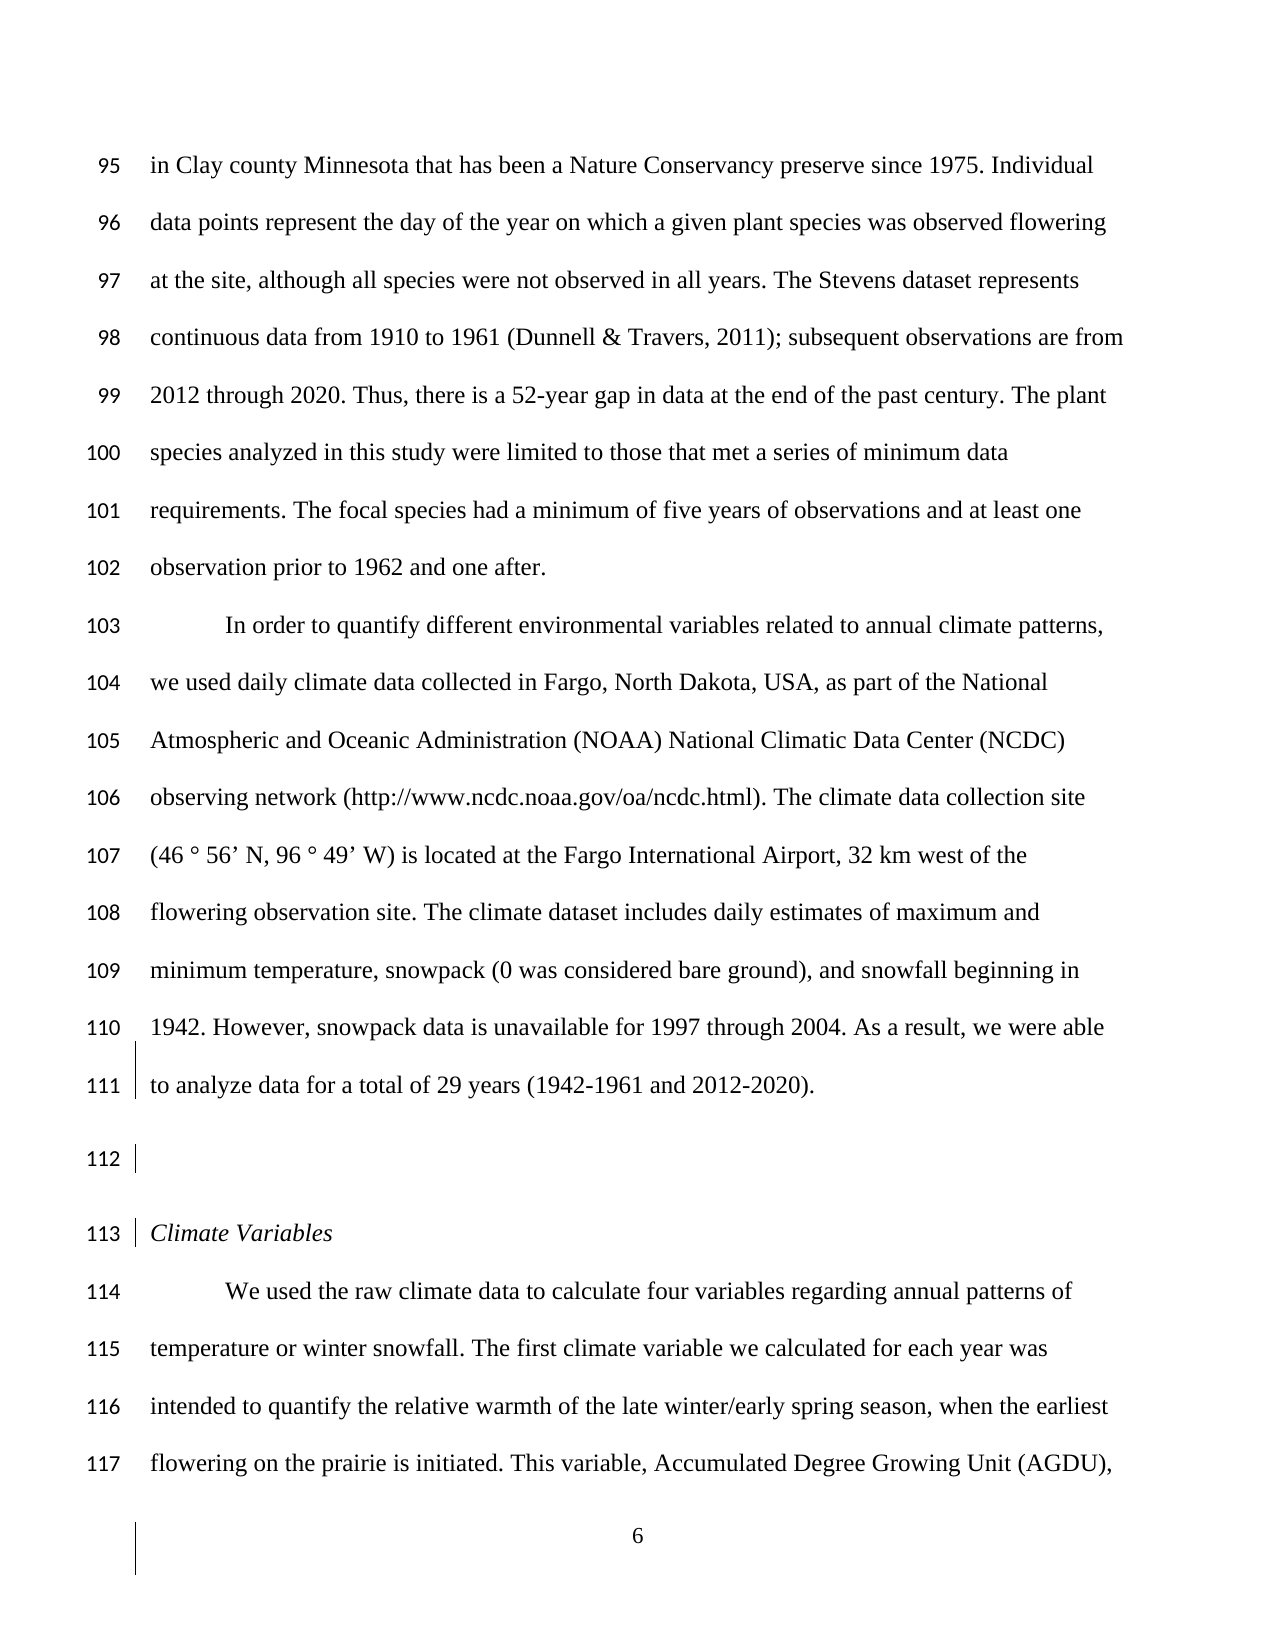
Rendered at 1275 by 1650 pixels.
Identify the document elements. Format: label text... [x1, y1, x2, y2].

subtitle Climate Variables [150, 1218, 1125, 1247]
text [150, 150, 1125, 581]
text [150, 1276, 1125, 1477]
text In order to quantify different environmental variables related to annual climate patterns, we used daily climate data collected in Fargo, North Dakota, USA, as part of the National Atmospheric and Oceanic Administration (NOAA) National Climatic Data Center (NCDC) observing network (http://www.ncdc.noaa.gov/oa/ncdc.html). The climate data collection site (46 ° 56’ N, 96 ° 49’ W) is located at the Fargo International Airport, 32 km west of the flowering observation site. The climate dataset includes daily estimates of maximum and minimum temperature, snowpack (0 was considered bare ground), and snowfall beginning in 1942. However, snowpack data is unavailable for 1997 through 2004. As a result, we were able to analyze data for a total of 29 years (1942-1961 and 2012-2020). [150, 610, 1125, 1099]
